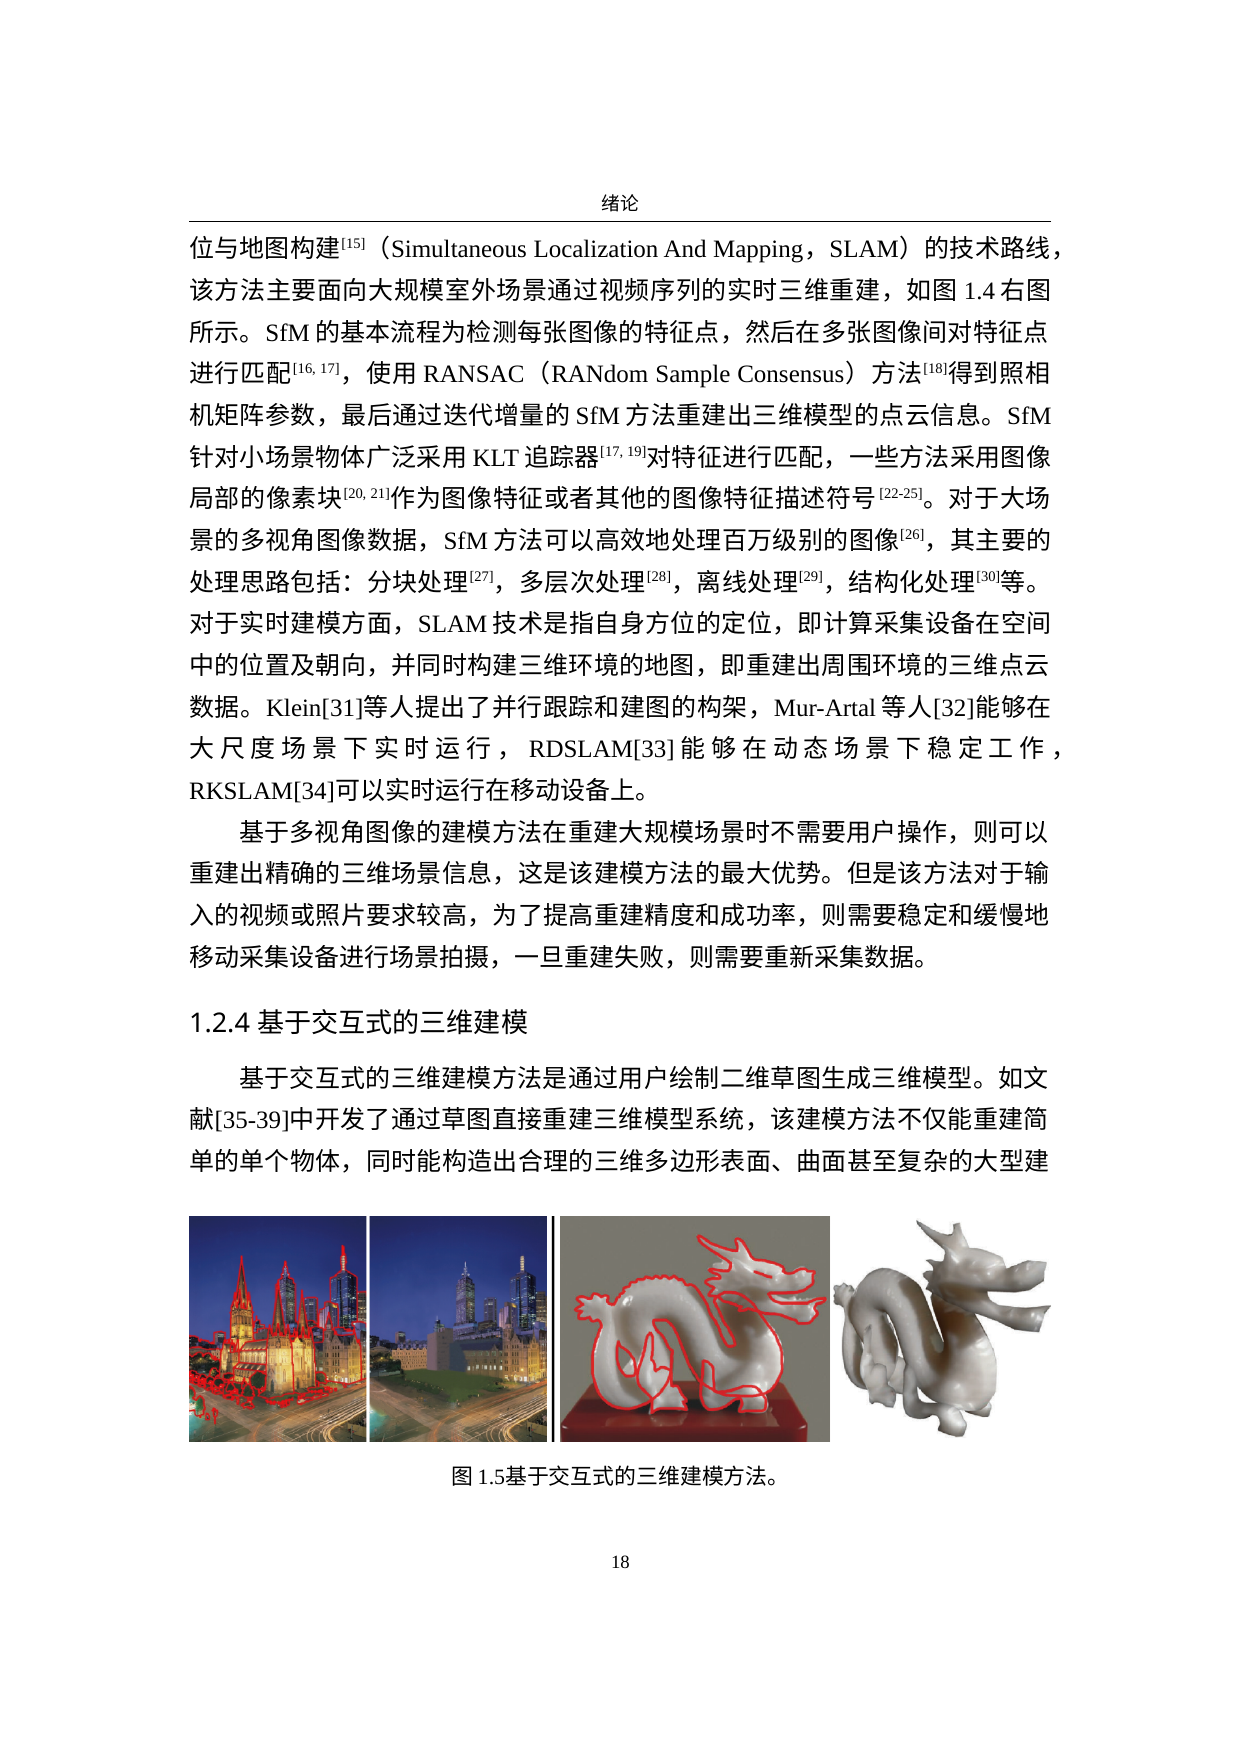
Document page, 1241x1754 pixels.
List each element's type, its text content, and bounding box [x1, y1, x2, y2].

text 基于交互式的三维建模 [189, 999, 1051, 1041]
text 基于多视角图像的建模方法在重建大规模场景时不需要用户操作，则可以重建出精确的三维场景信息，这是该建模方法的最大优势。但是该方法对于输入的视频或照片要求较高，为了提高重建精度和成功率，则需要稳定和缓慢地移动采集设备进行场景拍摄，一旦重建失败，则需要重新采集数据。 [189, 808, 1051, 974]
text 基于交互式的三维建模方法是通过用户绘制二维草图生成三维模型。如文献[35-39]中开发了通过草图直接重建三维模型系统，该建模方法不仅能重建简单的单个物体，同时能构造出合理的三维多边形表面、曲面甚至复杂的大型建筑。交互式建模方法也可以和图像信息相结合，如修饰基于图像的建模结果或直接在二维图像上绘制草图。Jiang[40]等人和Arikan[41]等人通过用户手动交互改进从图像中提取的三维模型，如图1.5右图所示。Olsen[42]等人通过用户在图像中绘制出模型的边界、特征等信息，挤压或膨胀出模型的三维形状。Andre[43]等人提出了一种基于交互式的复杂模型的建模系统，用户可以将复杂物体拆分开，逐步绘制出物体的所有细节。Oh[44_ENREF_44]等人通过用户在模型照片中标出深度和图层信息，辅助系统从图像中提取三维模型，如图1.5左图所示。Chen[45]等人提出的建模方法，通过用户在二维图像中仅需三笔勾勒出模型的二维轮廓，计算得到三维模型信息。 [189, 1054, 1051, 1179]
picture [189, 1216, 1052, 1442]
